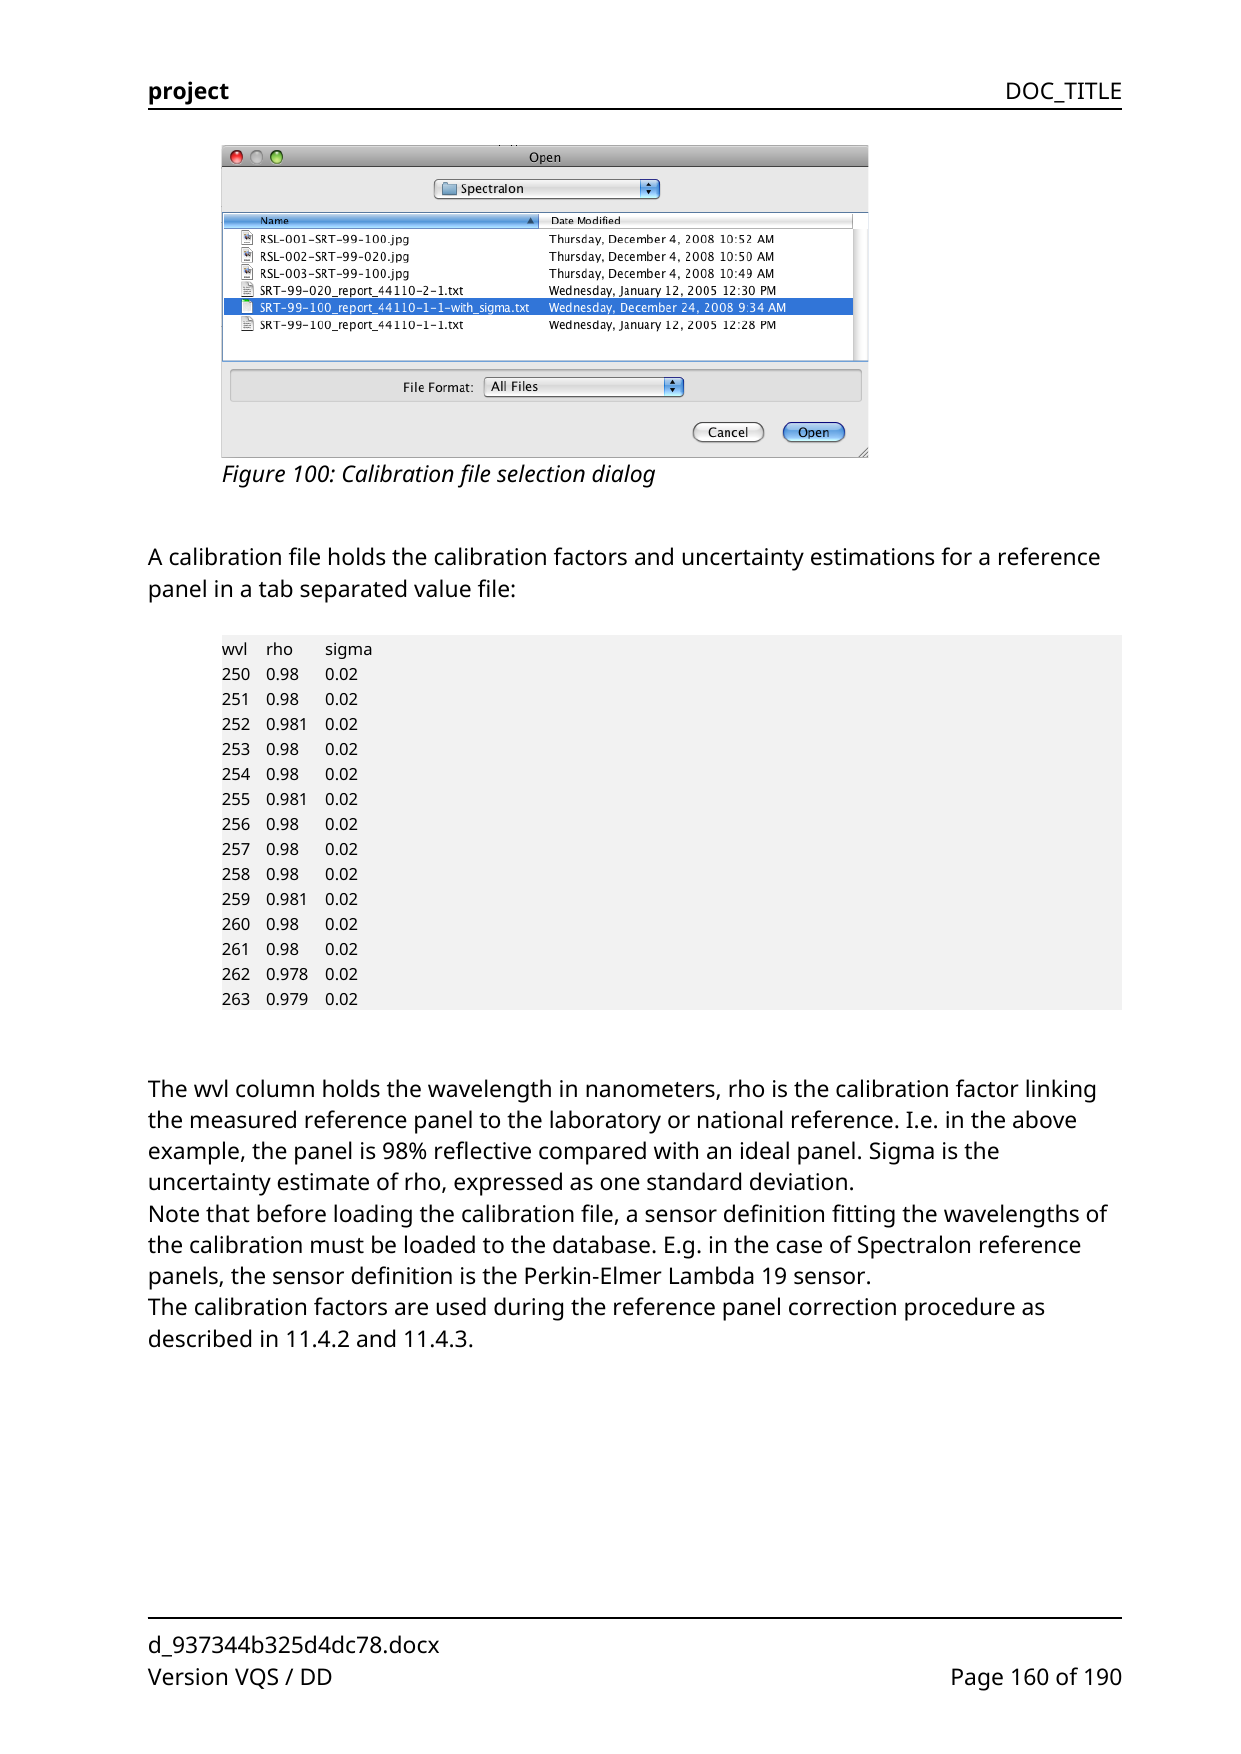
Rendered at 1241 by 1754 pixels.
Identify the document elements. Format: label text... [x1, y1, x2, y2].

text 259 0.981 0.02 [222, 885, 1122, 910]
text wvl rho sigma [222, 635, 1122, 660]
text 261 0.98 0.02 [222, 935, 1122, 960]
text 254 0.98 0.02 [222, 760, 1122, 785]
text The wvl column holds the wavelength in nanometers, rho is the calibration factor linking the measured reference panel to the laboratory or national reference. I.e. in the above example, the panel is 98% reflective compared with an ideal panel. Sigma is the uncertainty estimate of rho, expressed as one standard deviation. [148, 1072, 1122, 1197]
text 257 0.98 0.02 [222, 835, 1122, 860]
text A calibration file holds the calibration factors and uncertainty estimations for a reference panel in a tab separated value file: [148, 541, 1122, 604]
text 263 0.979 0.02 [222, 985, 1122, 1010]
text 256 0.98 0.02 [222, 810, 1122, 835]
text 258 0.98 0.02 [222, 860, 1122, 885]
picture [221, 145, 869, 458]
text 251 0.98 0.02 [222, 685, 1122, 710]
text The calibration factors are used during the reference panel correction procedure as described in 11.4.2 and 11.4.3. [148, 1291, 1122, 1354]
text Note that before loading the calibration file, a sensor definition fitting the wavelengths of the calibration must be loaded to the database. E.g. in the case of Spectralon reference panels, the sensor definition is the Perkin-Elmer Lambda 19 sensor. [148, 1197, 1122, 1291]
text 252 0.981 0.02 [222, 710, 1122, 735]
text 253 0.98 0.02 [222, 735, 1122, 760]
text 262 0.978 0.02 [222, 960, 1122, 985]
text 255 0.981 0.02 [222, 785, 1122, 810]
text 250 0.98 0.02 [222, 660, 1122, 685]
text 260 0.98 0.02 [222, 910, 1122, 935]
